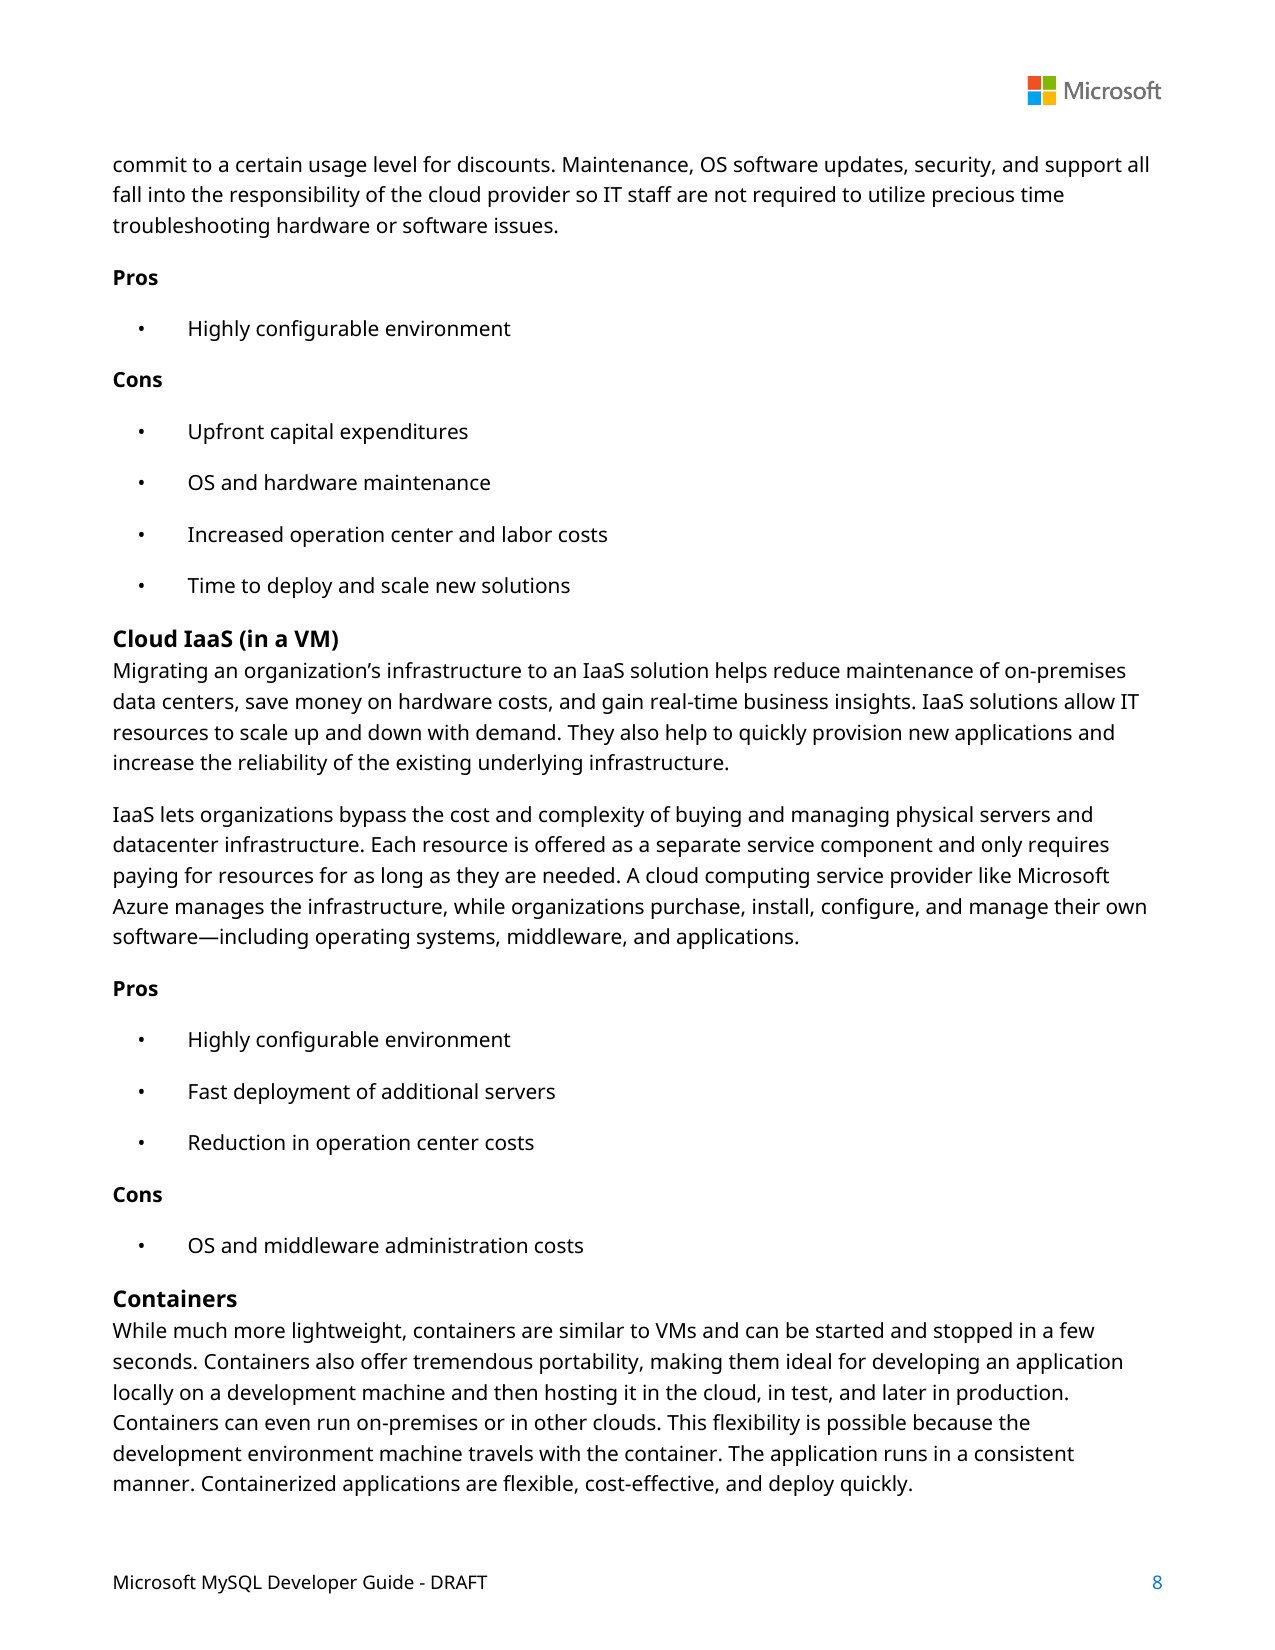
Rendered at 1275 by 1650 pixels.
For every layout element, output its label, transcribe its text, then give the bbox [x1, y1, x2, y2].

list Fast deployment of additional servers [137, 1077, 1162, 1105]
text IaaS lets organizations bypass the cost and complexity of buying and managing physical servers and datacenter infrastructure. Each resource is offered as a separate service component and only requires paying for resources for as long as they are needed. A cloud computing service provider like Microsoft Azure manages the infrastructure, while organizations purchase, install, configure, and manage their own software—including operating systems, middleware, and applications. [112, 800, 1162, 951]
list Highly configurable environment [137, 1025, 1162, 1054]
subtitle Cloud IaaS (in a VM) [112, 623, 1162, 654]
text Cons [112, 1180, 1162, 1208]
list Upfront capital expenditures [137, 417, 1162, 446]
list Reduction in operation center costs [137, 1128, 1162, 1157]
list OS and hardware maintenance [137, 468, 1162, 497]
text Pros [112, 974, 1162, 1002]
list Time to deploy and scale new solutions [137, 571, 1162, 600]
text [112, 150, 1162, 240]
list OS and middleware administration costs [137, 1231, 1162, 1260]
text Pros [112, 263, 1162, 291]
text Cons [112, 366, 1162, 394]
list Increased operation center and labor costs [137, 520, 1162, 548]
text While much more lightweight, containers are similar to VMs and can be started and stopped in a few seconds. Containers also offer tremendous portability, making them ideal for developing an application locally on a development machine and then hosting it in the cloud, in test, and later in production. Containers can even run on-premises or in other clouds. This flexibility is possible because the development environment machine travels with the container. The application runs in a consistent manner. Containerized applications are flexible, cost-effective, and deploy quickly. [112, 1316, 1162, 1498]
text Migrating an organization’s infrastructure to an IaaS solution helps reduce maintenance of on-premises data centers, save money on hardware costs, and gain real-time business insights. IaaS solutions allow IT resources to scale up and down with demand. They also help to quickly provision new applications and increase the reliability of the existing underlying infrastructure. [112, 657, 1162, 777]
picture [1026, 75, 1163, 107]
subtitle Containers [112, 1283, 1162, 1314]
list Highly configurable environment [137, 314, 1162, 343]
